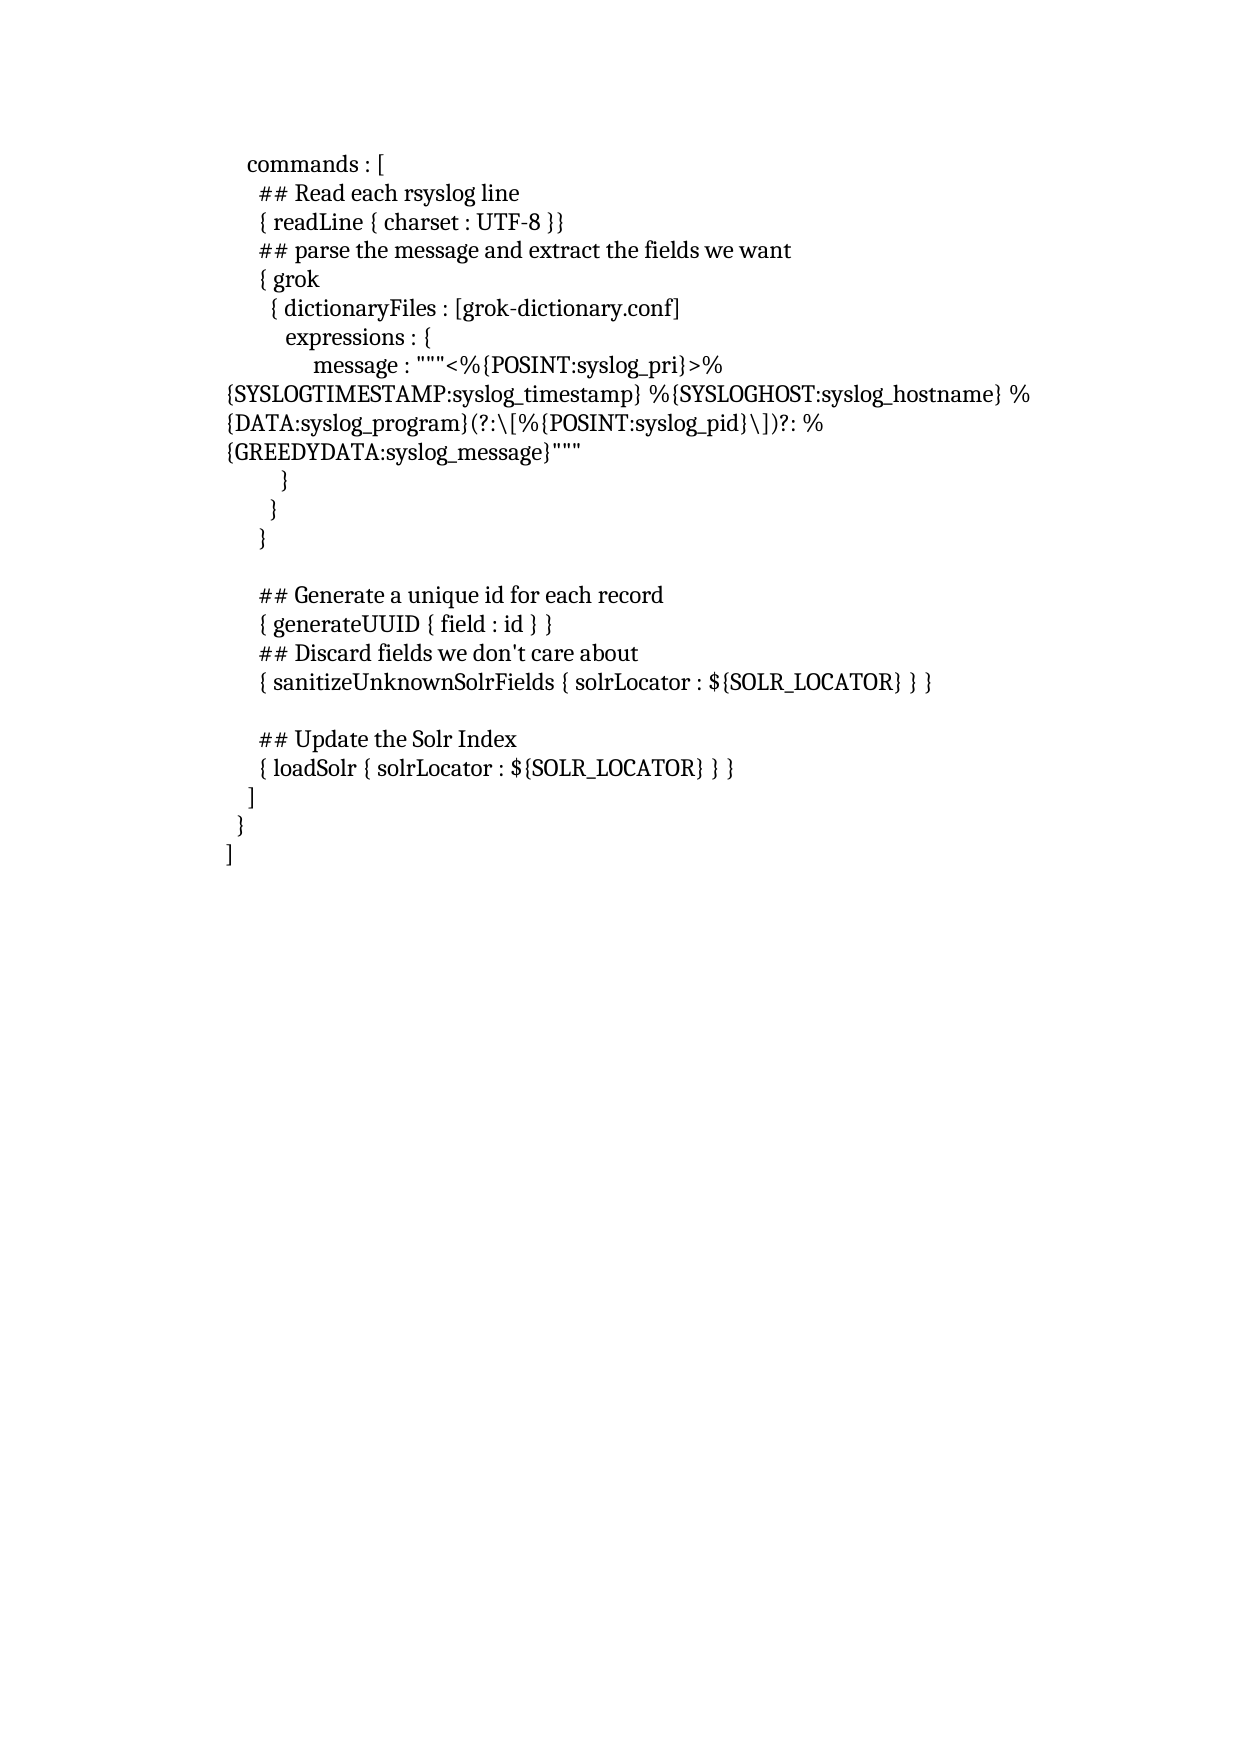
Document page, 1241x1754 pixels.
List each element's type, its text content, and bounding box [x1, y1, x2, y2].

list } [225, 811, 1053, 840]
list expressions : { [225, 322, 1053, 351]
list { generateUUID { field : id } } [225, 610, 1053, 639]
list } [225, 495, 1053, 524]
list { dictionaryFiles : [grok-dictionary.conf] [225, 294, 1053, 322]
list } [225, 524, 1053, 552]
list ## Update the Solr Index [225, 725, 1053, 754]
list commands : [ [225, 150, 1053, 179]
list { sanitizeUnknownSolrFields { solrLocator : ${SOLR_LOCATOR} } } [225, 667, 1053, 696]
list { grok [225, 265, 1053, 294]
list { loadSolr { solrLocator : ${SOLR_LOCATOR} } } [225, 754, 1053, 782]
list ] [225, 840, 1053, 869]
list ## parse the message and extract the fields we want [225, 236, 1053, 265]
list ] [225, 782, 1053, 811]
list ## Read each rsyslog line [225, 179, 1053, 207]
list ## Discard fields we don't care about [225, 639, 1053, 667]
list ## Generate a unique id for each record [225, 581, 1053, 610]
list { readLine { charset : UTF-8 }} [225, 207, 1053, 236]
list } [225, 466, 1053, 495]
list message : """<%{POSINT:syslog_pri}>%{SYSLOGTIMESTAMP:syslog_timestamp} %{SYSLOGHOST:syslog_hostname} %{DATA:syslog_program}(?:\[%{POSINT:syslog_pid}\])?: %{GREEDYDATA:syslog_message}""" [225, 351, 1053, 466]
